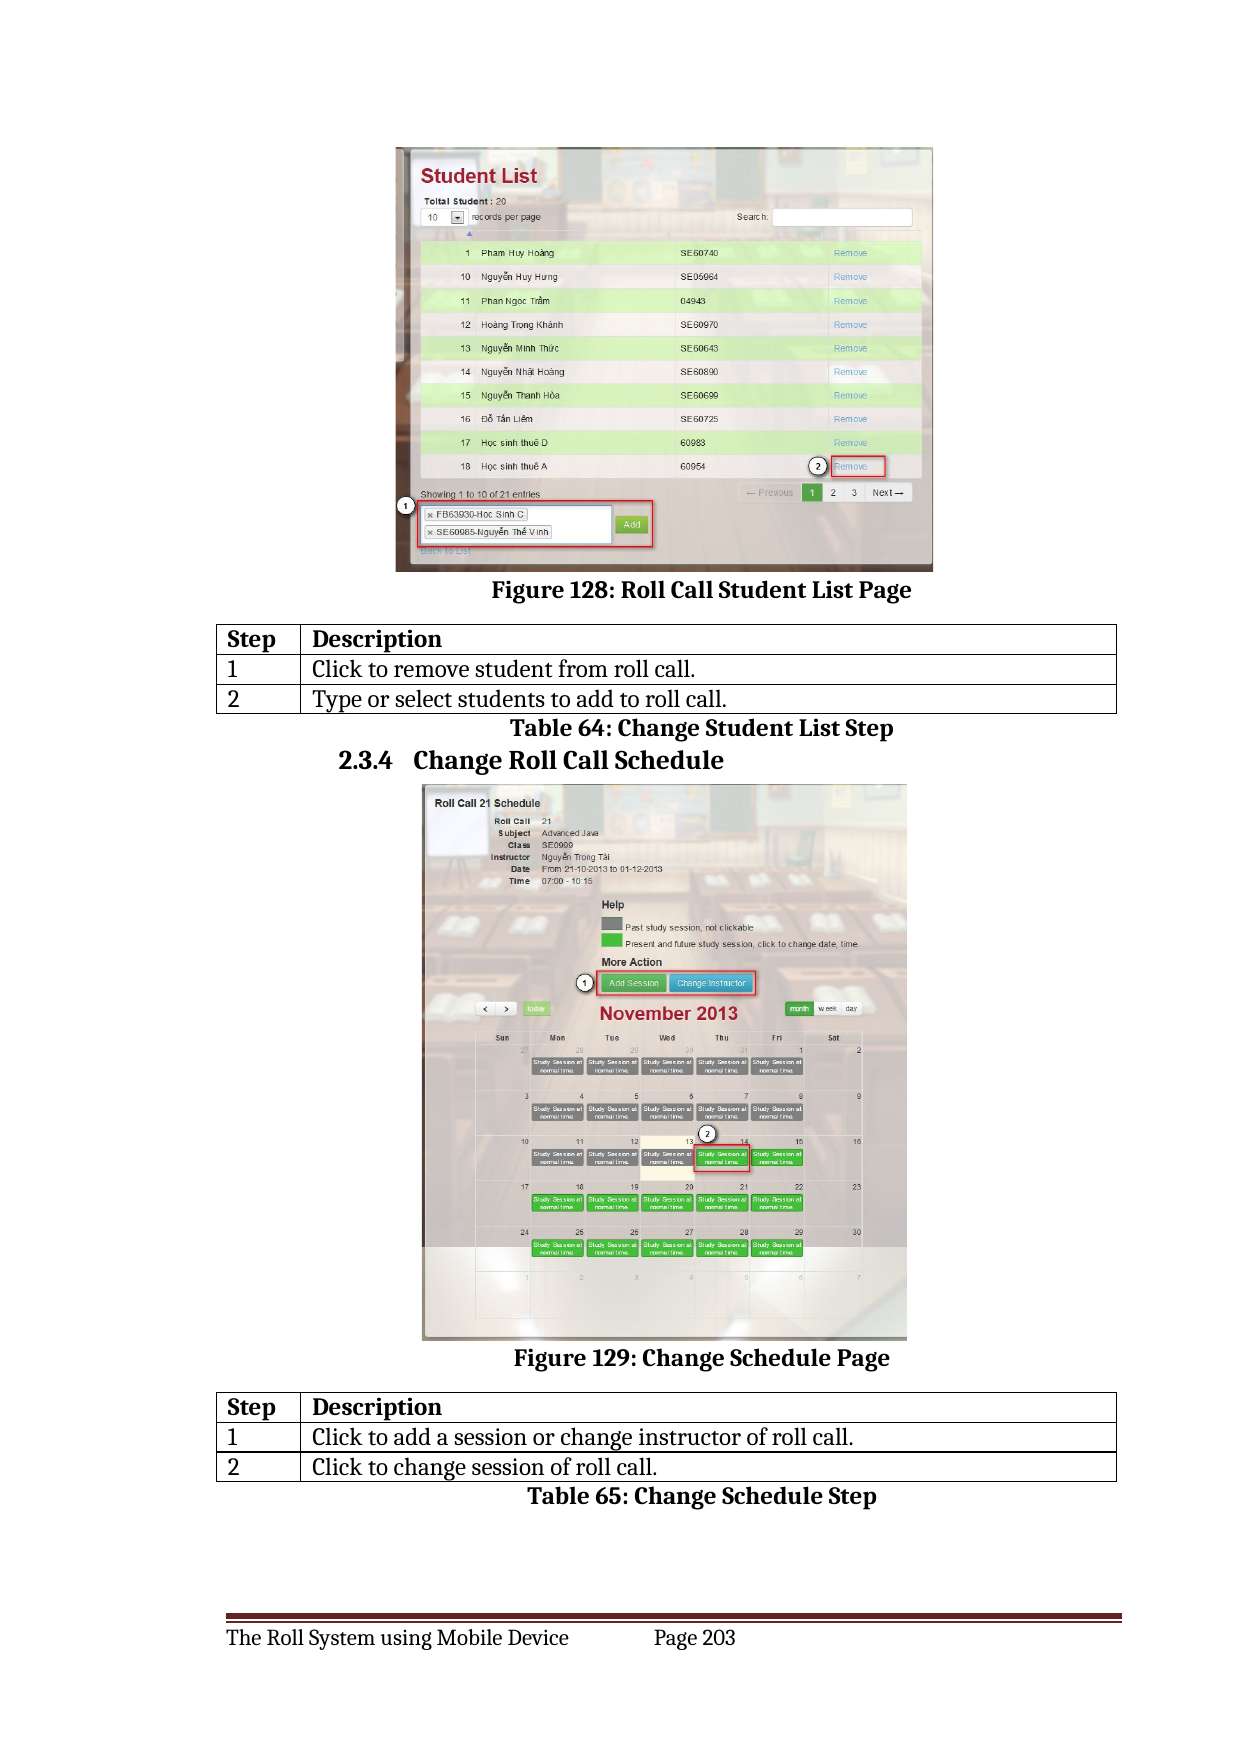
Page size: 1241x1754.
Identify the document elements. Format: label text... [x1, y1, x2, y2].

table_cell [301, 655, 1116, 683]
list Figure 129: Change Schedule Page [282, 1344, 1122, 1373]
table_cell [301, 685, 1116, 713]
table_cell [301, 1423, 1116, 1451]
list Table 65: Change Schedule Step [282, 1482, 1122, 1511]
list Table 64: Change Student List Step [282, 714, 1122, 743]
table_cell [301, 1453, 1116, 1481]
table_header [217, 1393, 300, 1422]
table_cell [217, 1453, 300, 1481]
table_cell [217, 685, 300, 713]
subtitle Change Roll Call Schedule [338, 745, 1122, 776]
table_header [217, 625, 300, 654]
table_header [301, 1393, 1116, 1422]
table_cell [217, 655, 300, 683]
list Figure 128: Roll Call Student List Page [282, 576, 1122, 605]
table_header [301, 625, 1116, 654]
picture [395, 147, 934, 572]
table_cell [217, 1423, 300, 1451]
picture [421, 784, 907, 1341]
